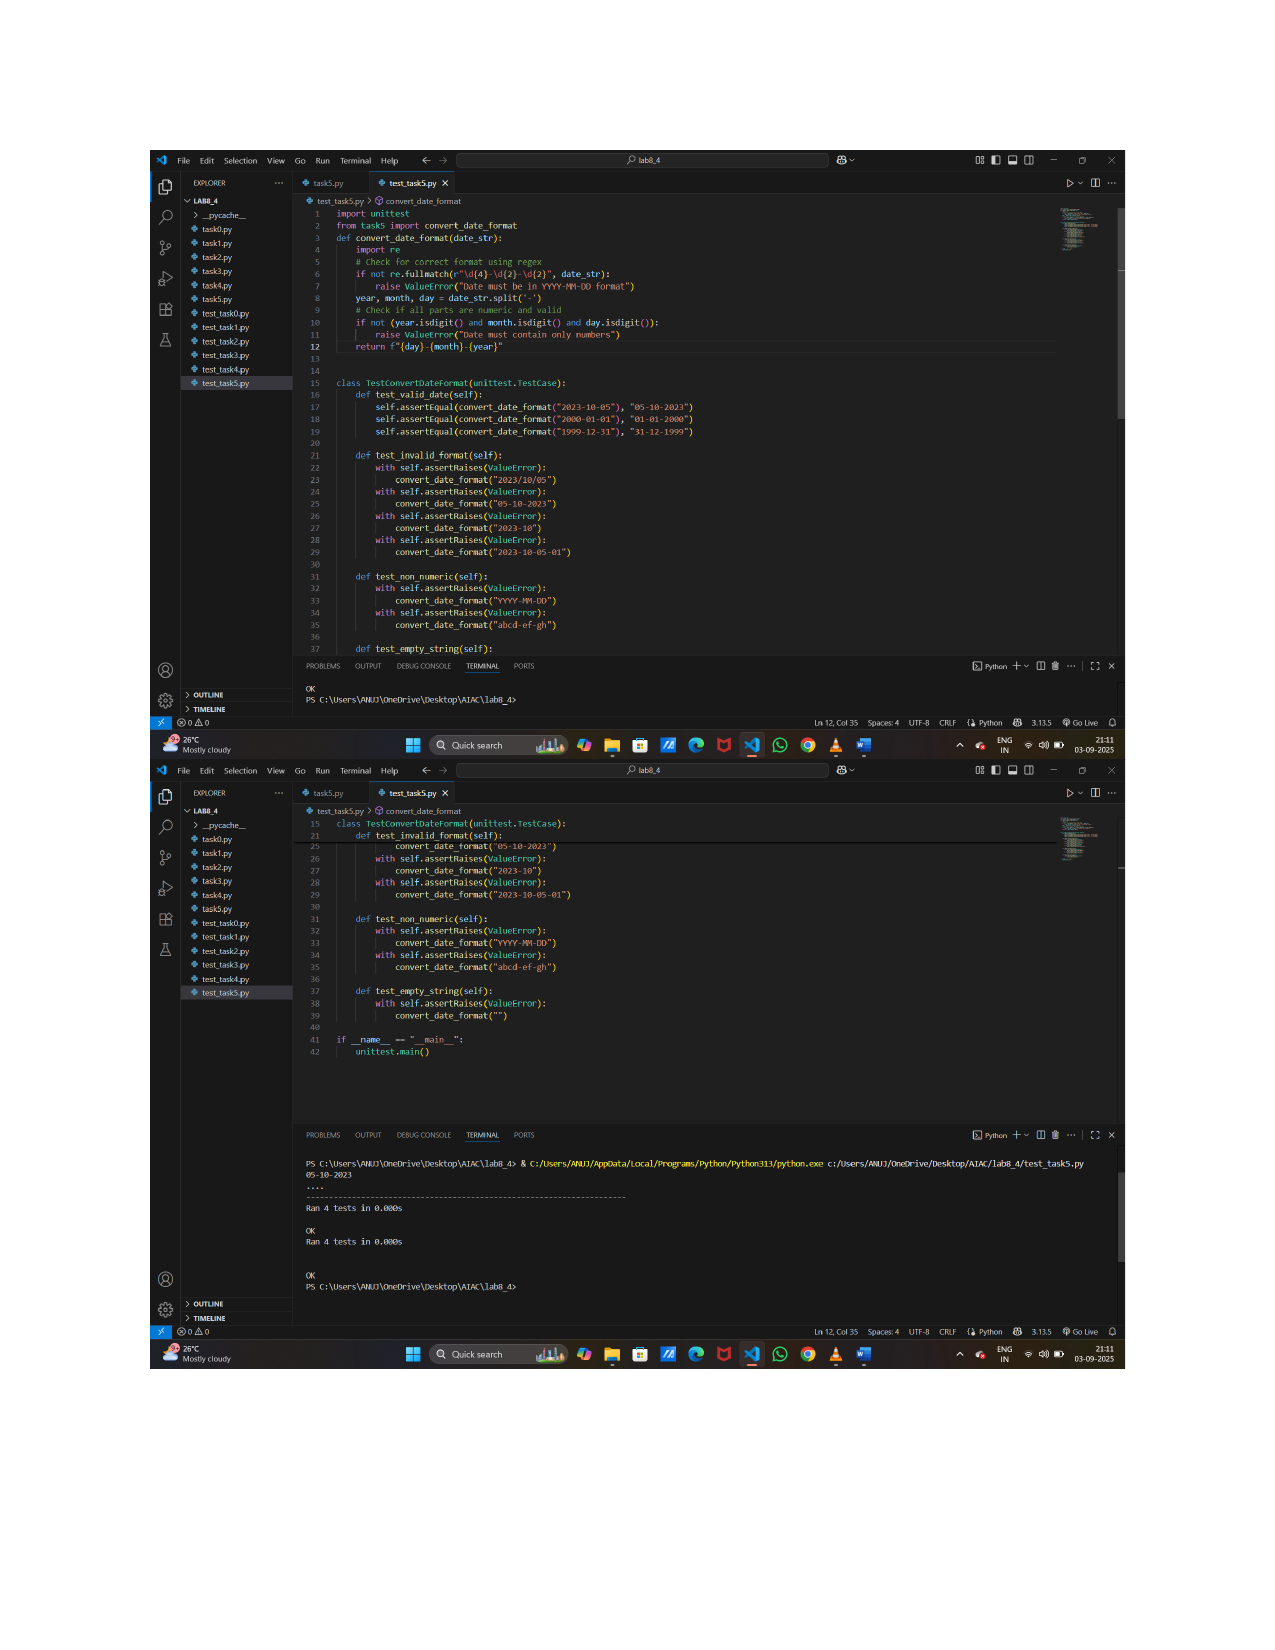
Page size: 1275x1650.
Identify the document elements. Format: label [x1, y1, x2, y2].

picture [150, 150, 1125, 1369]
